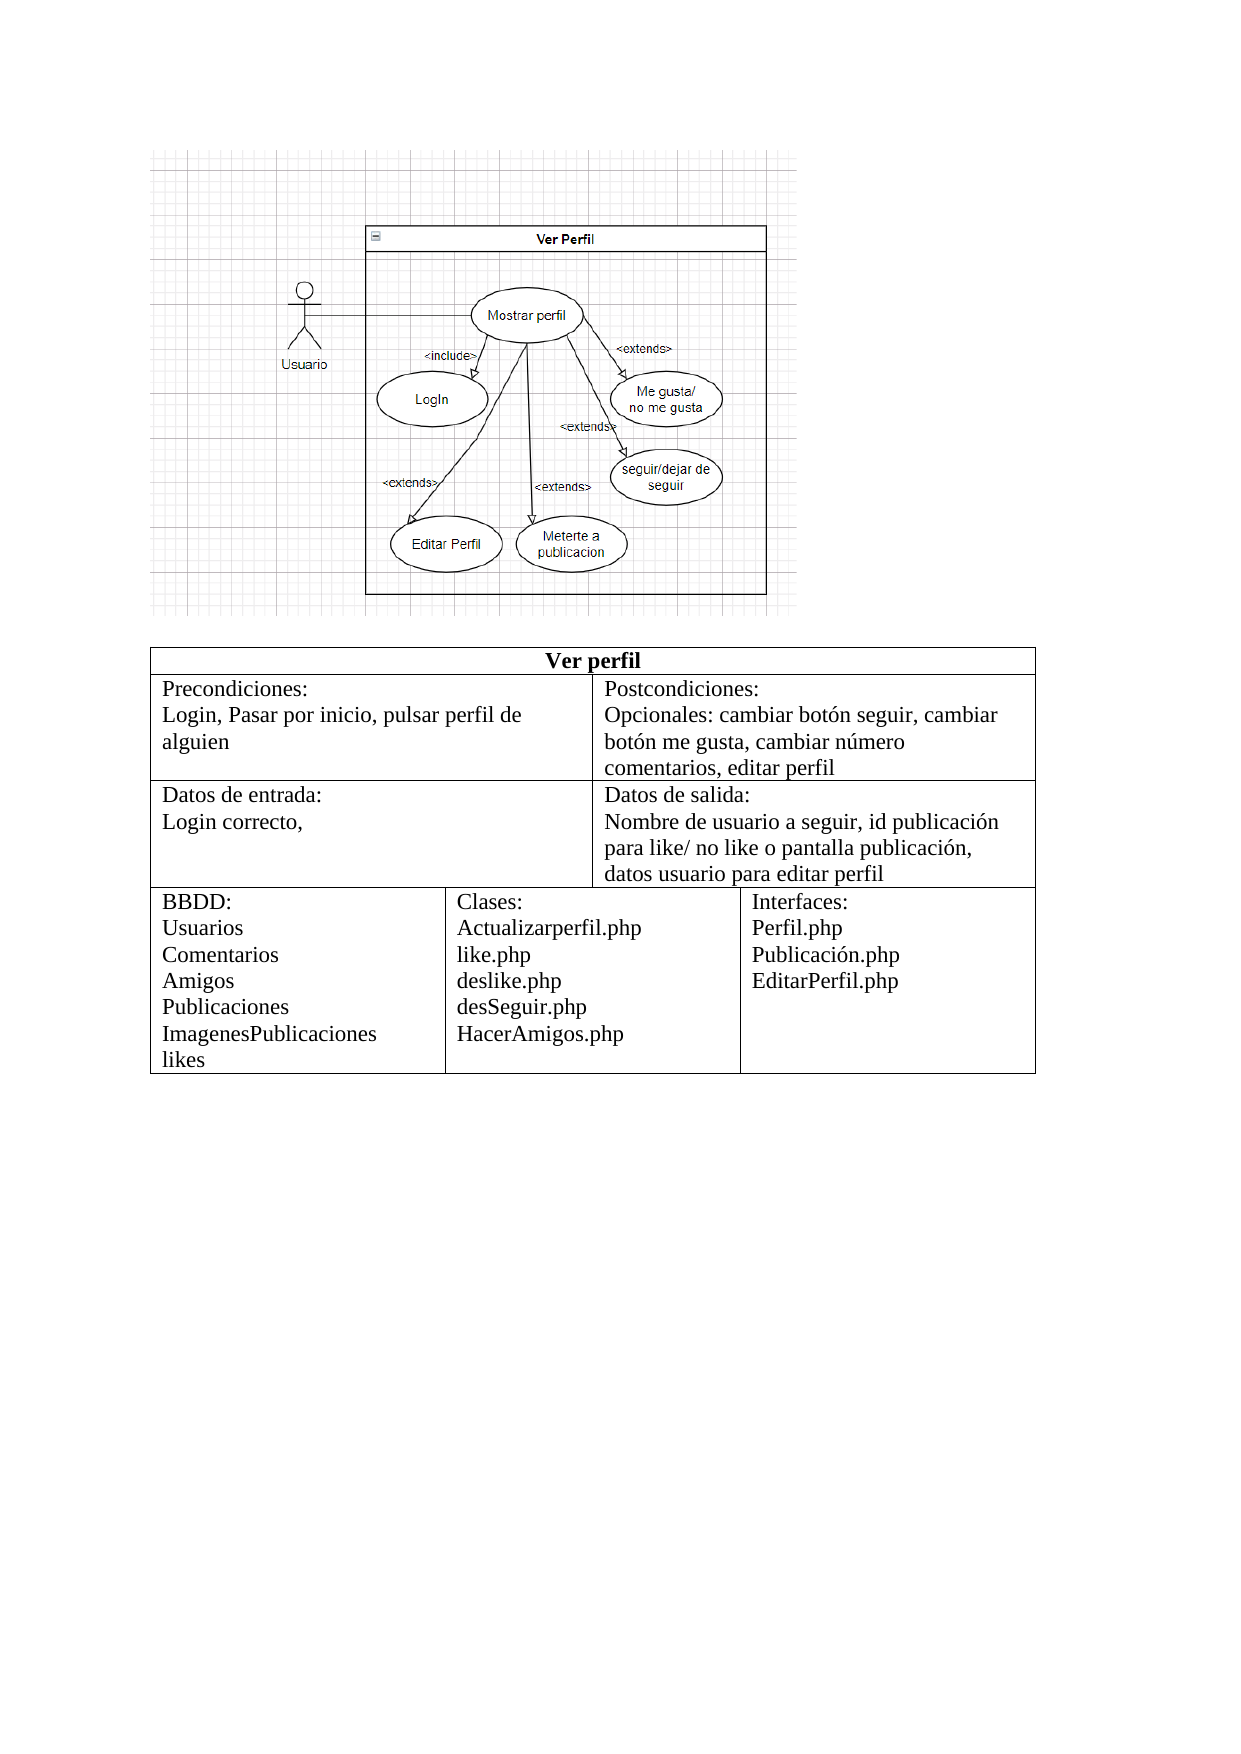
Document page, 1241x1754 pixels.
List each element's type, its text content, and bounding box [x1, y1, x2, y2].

picture [150, 150, 797, 616]
table_cell Datos de entrada: Login correcto, [151, 781, 592, 887]
table_cell Precondiciones: Login, Pasar por inicio, pulsar perfil de alguien [151, 675, 592, 780]
table_cell Interfaces: Perfil.php Publicación.php EditarPerfil.php [741, 888, 1035, 1072]
table_header Ver perfil [151, 648, 1035, 674]
table_cell Datos de salida: Nombre de usuario a seguir, id publicación para like/ no like o pantalla publicación, datos usuario para editar perfil [593, 781, 1035, 887]
table_cell BBDD: Usuarios Comentarios Amigos Publicaciones ImagenesPublicaciones likes [151, 888, 445, 1072]
table_cell Clases: Actualizarperfil.php like.php deslike.php desSeguir.php HacerAmigos.php [446, 888, 740, 1072]
table_cell Postcondiciones: Opcionales: cambiar botón seguir, cambiar botón me gusta, cambiar número comentarios, editar perfil [593, 675, 1035, 780]
